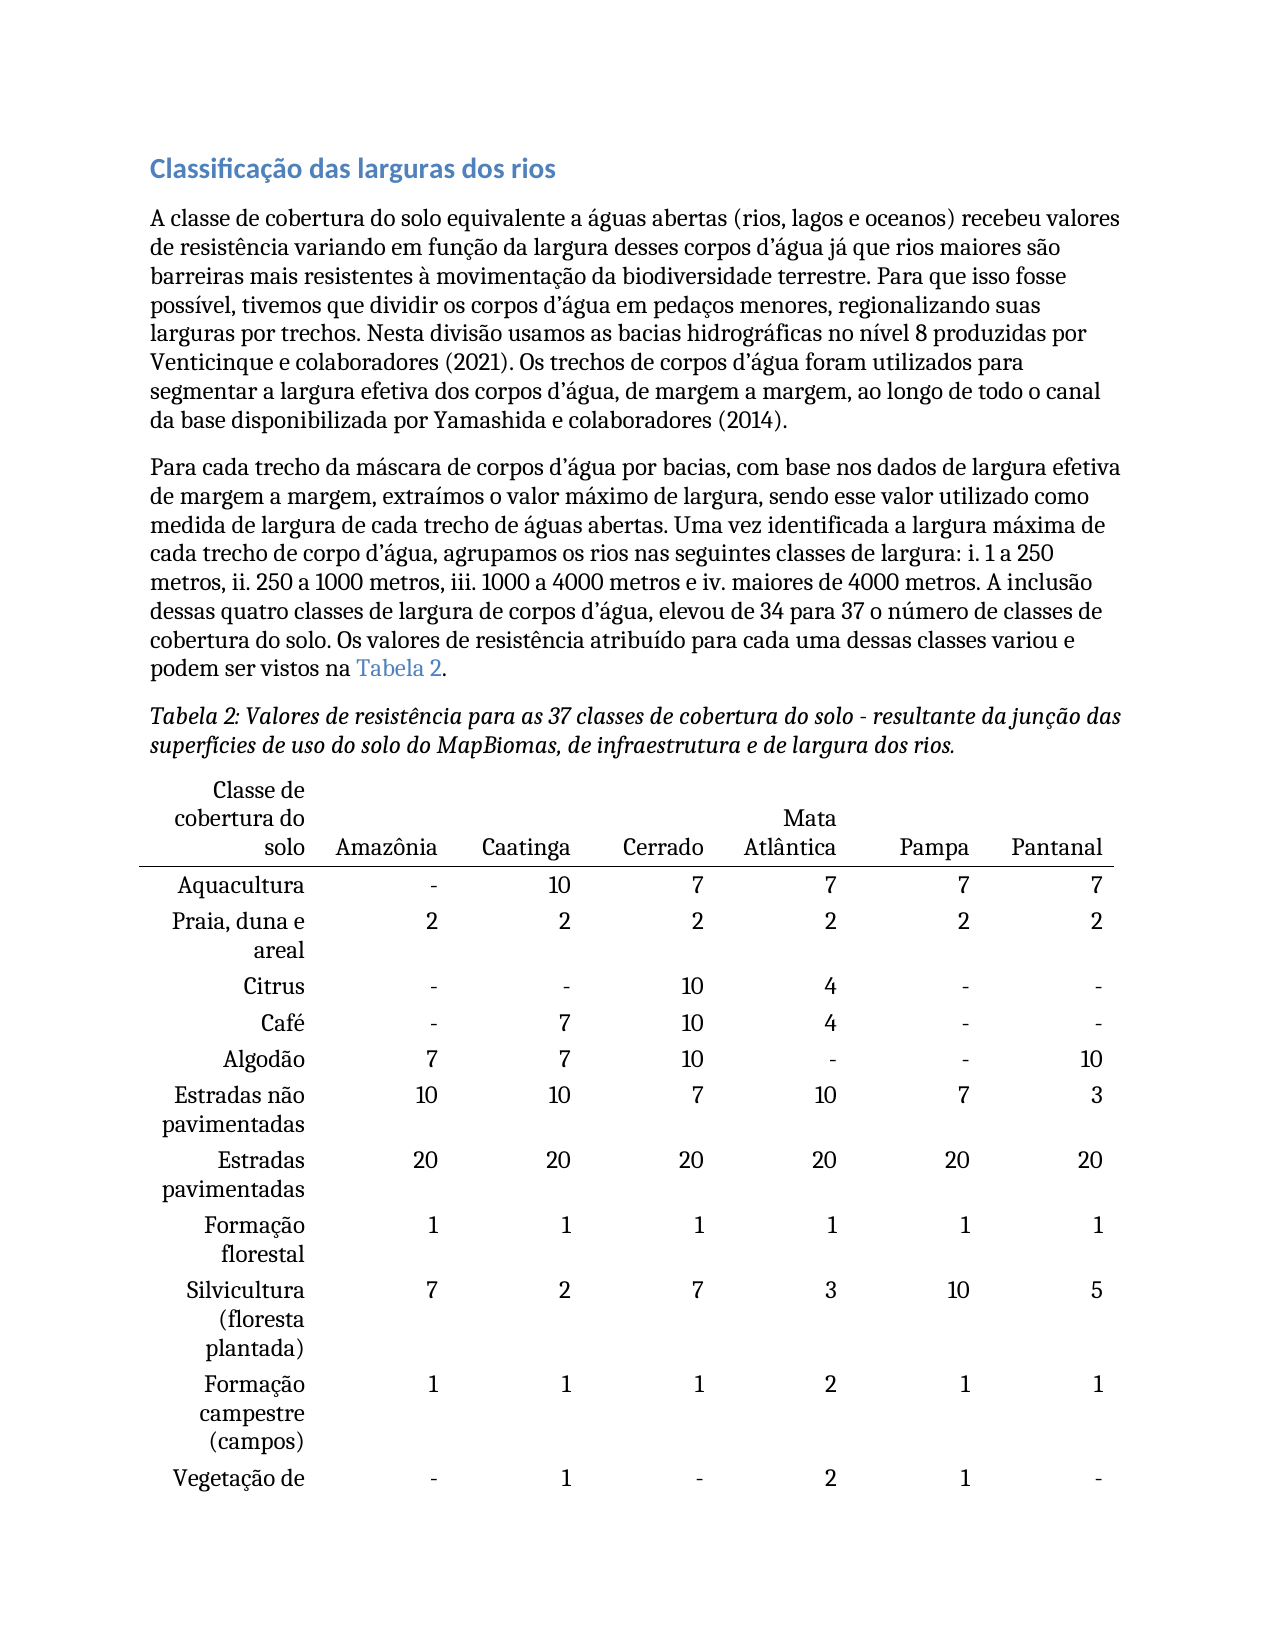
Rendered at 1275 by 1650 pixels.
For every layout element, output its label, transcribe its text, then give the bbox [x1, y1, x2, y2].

table_cell Formação campestre (campos) [139, 1366, 316, 1460]
table_cell - [981, 969, 1114, 1005]
table_cell 1 [582, 1207, 715, 1272]
table_cell 7 [582, 1272, 715, 1366]
table_cell - [582, 1460, 715, 1496]
table_cell 20 [981, 1142, 1114, 1207]
table_cell 20 [582, 1142, 715, 1207]
table_header Mata Atlântica [715, 772, 848, 866]
table_cell 4 [715, 1005, 848, 1041]
table_cell Silvicultura (floresta plantada) [139, 1272, 316, 1366]
table_cell - [848, 969, 981, 1005]
table_cell 7 [848, 1077, 981, 1142]
table_cell 5 [981, 1272, 1114, 1366]
table_cell 2 [848, 904, 981, 968]
table_cell - [715, 1041, 848, 1077]
table_cell 2 [316, 904, 449, 968]
table_cell 7 [981, 867, 1114, 903]
table_cell 2 [981, 904, 1114, 968]
table_cell 1 [848, 1366, 981, 1460]
table_cell Estradas pavimentadas [139, 1142, 316, 1207]
table_cell 20 [449, 1142, 582, 1207]
table_cell 1 [449, 1366, 582, 1460]
table_cell 10 [582, 1005, 715, 1041]
table_cell - [316, 969, 449, 1005]
table_cell 10 [715, 1077, 848, 1142]
table_cell 2 [449, 904, 582, 968]
table_cell 7 [582, 867, 715, 903]
table_cell 10 [582, 969, 715, 1005]
table_cell 7 [715, 867, 848, 903]
table_cell 7 [449, 1041, 582, 1077]
table_header Pampa [848, 772, 981, 866]
table_cell Praia, duna e areal [139, 904, 316, 968]
table_cell 2 [715, 1460, 848, 1496]
table_cell 1 [582, 1366, 715, 1460]
table_cell - [316, 1460, 449, 1496]
table_cell 20 [848, 1142, 981, 1207]
table_cell 2 [715, 1366, 848, 1460]
text Para cada trecho da máscara de corpos d’água por bacias, com base nos dados de largura efetiva de margem a margem, extraímos o valor máximo de largura, sendo esse valor utilizado como medida de largura de cada trecho de águas abertas. Uma vez identificada a largura máxima de cada trecho de corpo d’água, agrupamos os rios nas seguintes classes de largura: i. 1 a 250 metros, ii. 250 a 1000 metros, iii. 1000 a 4000 metros e iv. maiores de 4000 metros. A inclusão dessas quatro classes de largura de corpos d’água, elevou de 34 para 37 o número de classes de cobertura do solo. Os valores de resistência atribuído para cada uma dessas classes variou e podem ser vistos na Tabela 2. [150, 453, 1125, 683]
table_cell 1 [449, 1460, 582, 1496]
table_cell 7 [848, 867, 981, 903]
table_cell - [848, 1005, 981, 1041]
text A classe de cobertura do solo equivalente a águas abertas (rios, lagos e oceanos) recebeu valores de resistência variando em função da largura desses corpos d’água já que rios maiores são barreiras mais resistentes à movimentação da biodiversidade terrestre. Para que isso fosse possível, tivemos que dividir os corpos d’água em pedaços menores, regionalizando suas larguras por trechos. Nesta divisão usamos as bacias hidrográficas no nível 8 produzidas por Venticinque e colaboradores (2021). Os trechos de corpos d’água foram utilizados para segmentar a largura efetiva dos corpos d’água, de margem a margem, ao longo de todo o canal da base disponibilizada por Yamashida e colaboradores (2014). [150, 204, 1125, 434]
table_cell 3 [715, 1272, 848, 1366]
table_header Pantanal [981, 772, 1114, 866]
table_cell 20 [715, 1142, 848, 1207]
table_cell 20 [316, 1142, 449, 1207]
table_cell 1 [715, 1207, 848, 1272]
table_cell Estradas não pavimentadas [139, 1077, 316, 1142]
table_cell 2 [715, 904, 848, 968]
table_cell 10 [848, 1272, 981, 1366]
table_cell 10 [449, 867, 582, 903]
table_cell Algodão [139, 1041, 316, 1077]
table_cell 10 [582, 1041, 715, 1077]
table_cell 10 [981, 1041, 1114, 1077]
table_cell Aquacultura [139, 867, 316, 903]
table_cell 1 [981, 1366, 1114, 1460]
table_cell - [981, 1005, 1114, 1041]
table_cell 4 [715, 969, 848, 1005]
table_cell 1 [449, 1207, 582, 1272]
table_cell Citrus [139, 969, 316, 1005]
table_cell Café [139, 1005, 316, 1041]
table_cell 3 [981, 1077, 1114, 1142]
table_cell 1 [981, 1207, 1114, 1272]
table_header Amazônia [316, 772, 449, 866]
table_cell Vegetação de restinga herbácea [139, 1460, 316, 1496]
text Tabela 2: Valores de resistência para as 37 classes de cobertura do solo - resultante da junção das superfícies de uso do solo do MapBiomas, de infraestrutura e de largura dos rios. [150, 702, 1125, 759]
table_cell 7 [582, 1077, 715, 1142]
subtitle Classificação das larguras dos rios [150, 150, 1125, 186]
table_cell 10 [449, 1077, 582, 1142]
table_cell - [848, 1041, 981, 1077]
table_cell 1 [316, 1366, 449, 1460]
table_cell 7 [316, 1272, 449, 1366]
table_header Classe de cobertura do solo [139, 772, 316, 866]
table_header Cerrado [582, 772, 715, 866]
table_cell - [316, 867, 449, 903]
table_cell Formação florestal [139, 1207, 316, 1272]
table_cell - [316, 1005, 449, 1041]
table_cell 1 [316, 1207, 449, 1272]
table_cell 2 [582, 904, 715, 968]
table_header Caatinga [449, 772, 582, 866]
table_cell 7 [449, 1005, 582, 1041]
table_cell 2 [449, 1272, 582, 1366]
table_cell - [981, 1460, 1114, 1496]
table_cell 10 [316, 1077, 449, 1142]
table_cell 7 [316, 1041, 449, 1077]
table_cell - [449, 969, 582, 1005]
table_cell 1 [848, 1207, 981, 1272]
table_cell 1 [848, 1460, 981, 1496]
